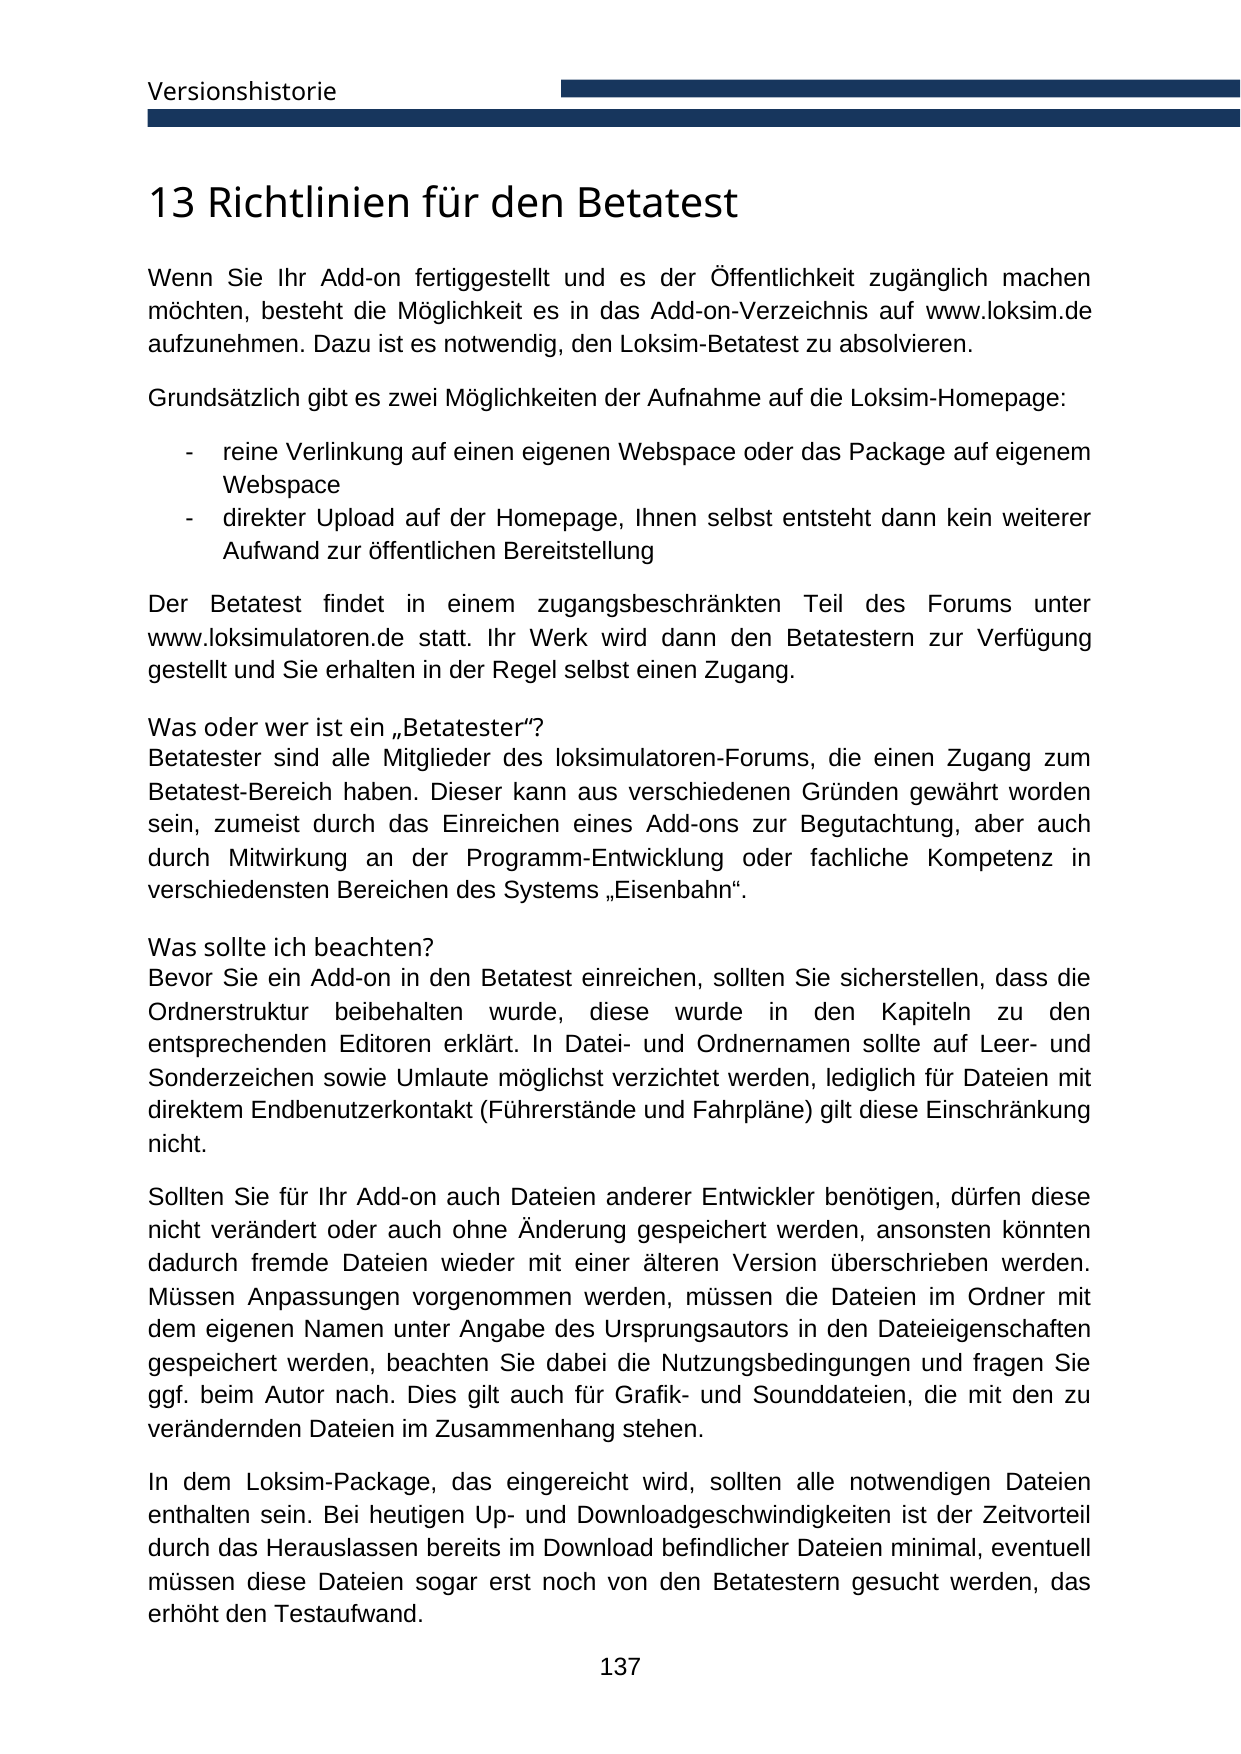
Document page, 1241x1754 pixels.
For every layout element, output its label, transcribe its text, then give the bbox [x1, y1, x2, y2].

text Der Betatest findet in einem zugangsbeschränkten Teil des Forums unter www.loksimulatoren.de statt. Ihr Werk wird dann den Betatestern zur Verfügung gestellt und Sie erhalten in der Regel selbst einen Zugang. [148, 589, 1093, 684]
text Sollten Sie für Ihr Add-on auch Dateien anderer Entwickler benötigen, dürfen diese nicht verändert oder auch ohne Änderung gespeichert werden, ansonsten könnten dadurch fremde Dateien wieder mit einer älteren Version überschrieben werden. Müssen Anpassungen vorgenommen werden, müssen die Dateien im Ordner mit dem eigenen Namen unter Angabe des Ursprungsautors in den Dateieigenschaften gespeichert werden, beachten Sie dabei die Nutzungsbedingungen und fragen Sie ggf. beim Autor nach. Dies gilt auch für Grafik- und Sounddateien, die mit den zu verändernden Dateien im Zusammenhang stehen. [148, 1182, 1093, 1442]
list direkter Upload auf der Homepage, Ihnen selbst entsteht dann kein weiterer Aufwand zur öffentlichen Bereitstellung [185, 503, 1093, 564]
text Was sollte ich beachten? [148, 929, 1093, 963]
list reine Verlinkung auf einen eigenen Webspace oder das Package auf eigenem Webspace [185, 437, 1093, 498]
text Betatester sind alle Mitglieder des loksimulatoren-Forums, die einen Zugang zum Betatest-Bereich haben. Dieser kann aus verschiedenen Gründen gewährt worden sein, zumeist durch das Einreichen eines Add-ons zur Begutachtung, aber auch durch Mitwirkung an der Programm-Entwicklung oder fachliche Kompetenz in verschiedensten Bereichen des Systems „Eisenbahn“. [148, 743, 1093, 904]
text Grundsätzlich gibt es zwei Möglichkeiten der Aufnahme auf die Loksim-Homepage: [148, 383, 1093, 411]
text Wenn Sie Ihr Add-on fertiggestellt und es der Öffentlichkeit zugänglich machen möchten, besteht die Möglichkeit es in das Add-on-Verzeichnis auf www.loksim.de aufzunehmen. Dazu ist es notwendig, den Loksim-Betatest zu absolvieren. [148, 263, 1093, 358]
text Bevor Sie ein Add-on in den Betatest einreichen, sollten Sie sicherstellen, dass die Ordnerstruktur beibehalten wurde, diese wurde in den Kapiteln zu den entsprechenden Editoren erklärt. In Datei- und Ordnernamen sollte auf Leer- und Sonderzeichen sowie Umlaute möglichst verzichtet werden, lediglich für Dateien mit direktem Endbenutzerkontakt (Führerstände und Fahrpläne) gilt diese Einschränkung nicht. [148, 963, 1093, 1157]
text Was oder wer ist ein „Betatester“? [148, 709, 1093, 743]
text In dem Loksim-Package, das eingereicht wird, sollten alle notwendigen Dateien enthalten sein. Bei heutigen Up- und Downloadgeschwindigkeiten ist der Zeitvorteil durch das Herauslassen bereits im Download befindlicher Dateien minimal, eventuell müssen diese Dateien sogar erst noch von den Betatestern gesucht werden, das erhöht den Testaufwand. [148, 1467, 1093, 1628]
subtitle Richtlinien für den Betatest [148, 173, 1093, 229]
